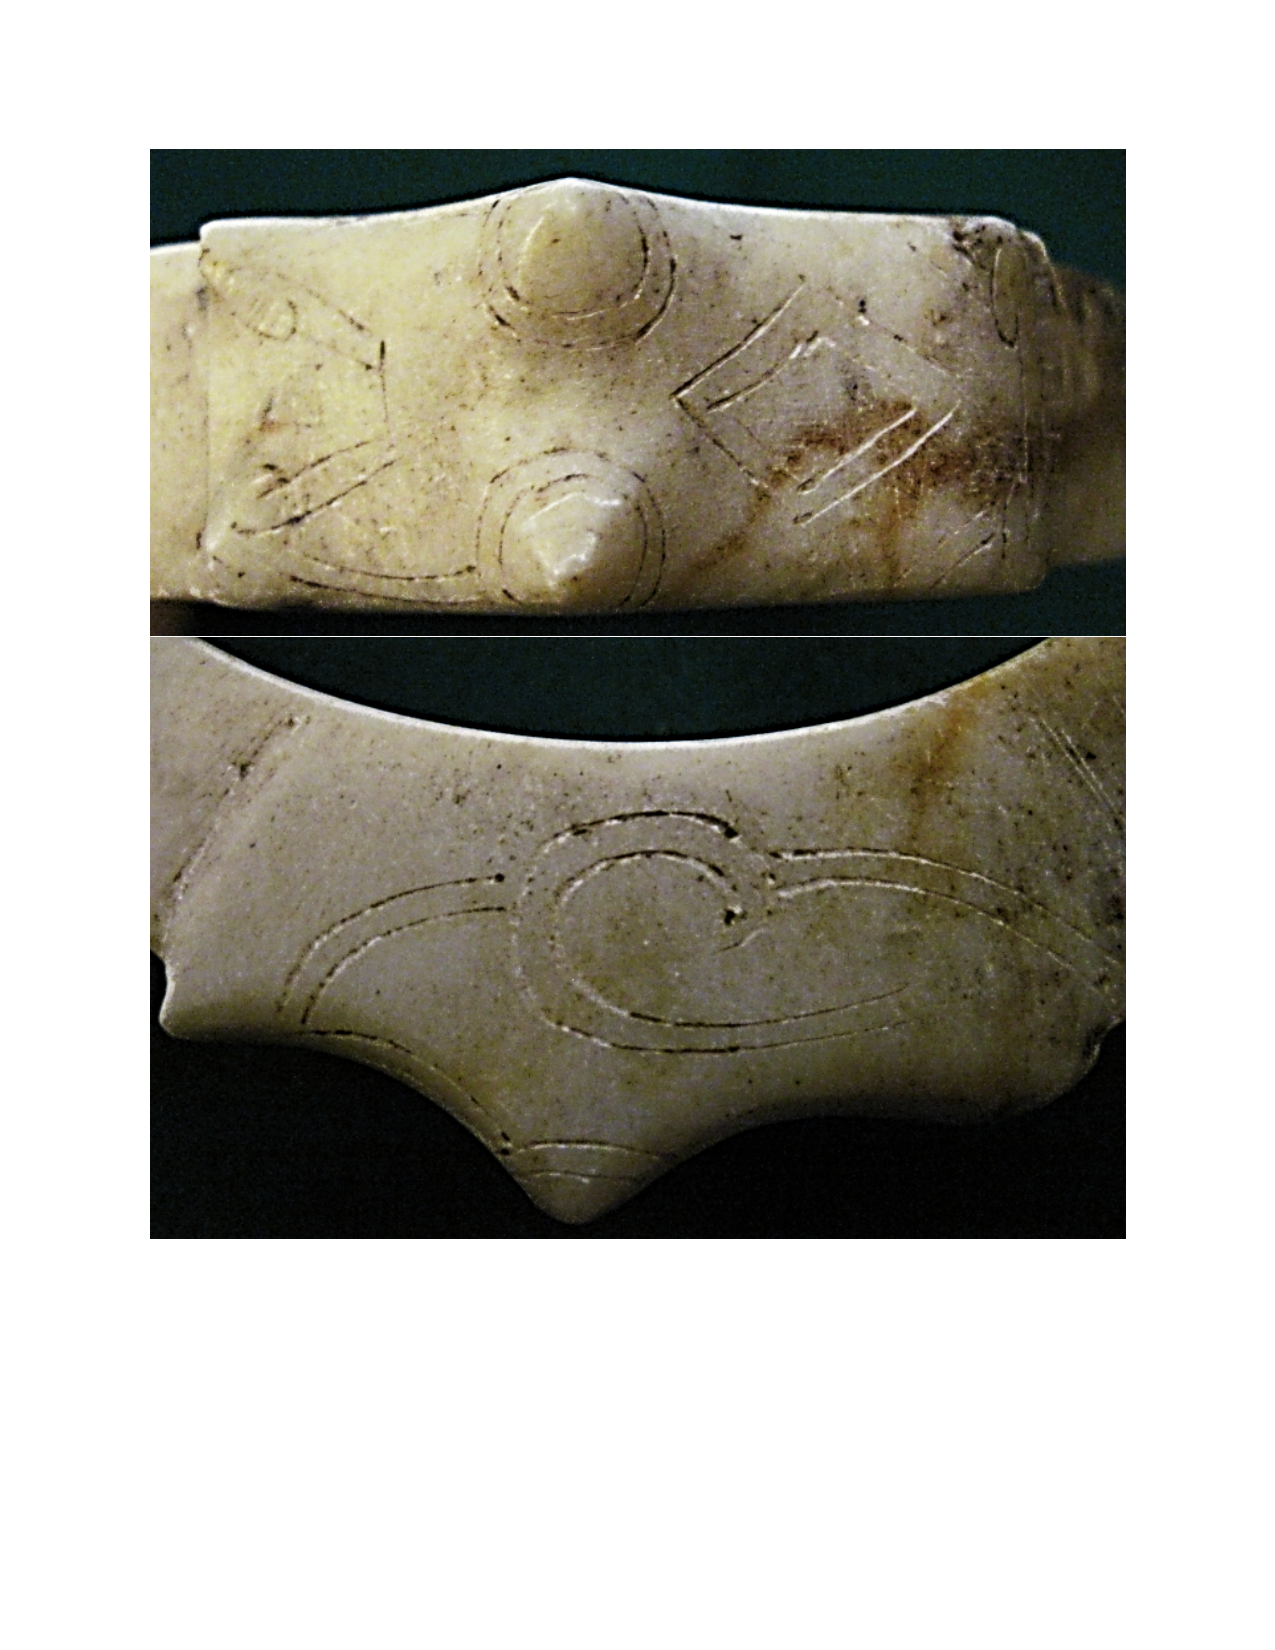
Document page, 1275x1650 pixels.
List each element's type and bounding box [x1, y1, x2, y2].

picture [150, 149, 1126, 636]
picture [150, 637, 1126, 1239]
